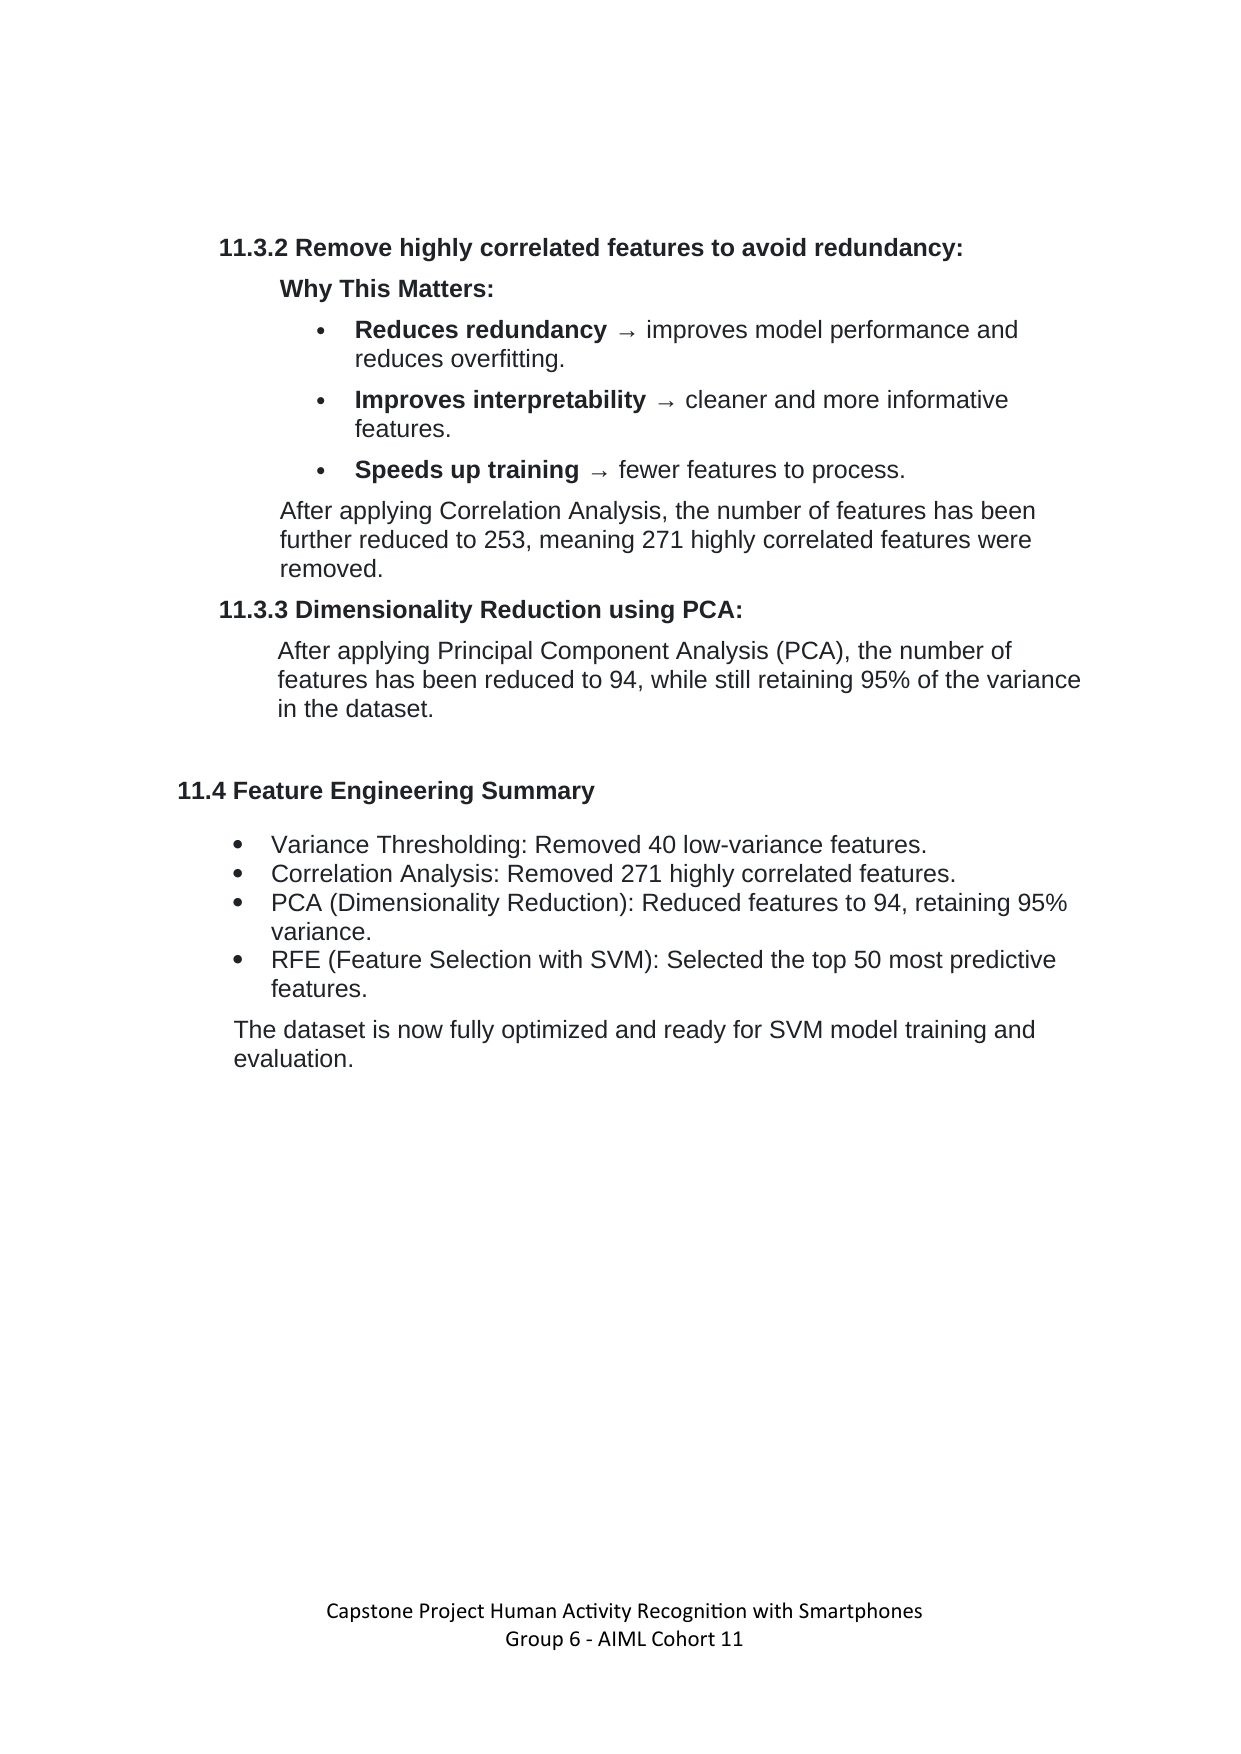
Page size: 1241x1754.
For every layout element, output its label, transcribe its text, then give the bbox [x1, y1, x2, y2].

text After applying Correlation Analysis, the number of features has been further reduced to 253, meaning 271 highly correlated features were removed. [279, 496, 1090, 582]
list Reduces redundancy → improves model performance and reduces overfitting. [317, 315, 1090, 372]
list RFE (Feature Selection with SVM): Selected the top 50 most predictive features. [233, 945, 1090, 1003]
list Remove highly correlated features to avoid redundancy: [218, 232, 1090, 261]
list PCA (Dimensionality Reduction): Reduced features to 94, retaining 95% variance. [233, 888, 1090, 945]
text Why This Matters: [279, 274, 1090, 302]
text The dataset is now fully optimized and ready for SVM model training and evaluation. [233, 1015, 1090, 1073]
list Feature Engineering Summary [177, 776, 1090, 805]
list Dimensionality Reduction using PCA: [218, 595, 1090, 624]
list Correlation Analysis: Removed 271 highly correlated features. [233, 859, 1090, 888]
list Speeds up training → fewer features to process. [317, 455, 1090, 484]
list Variance Thresholding: Removed 40 low-variance features. [233, 830, 1090, 859]
text After applying Principal Component Analysis (PCA), the number of features has been reduced to 94, while still retaining 95% of the variance in the dataset. [277, 636, 1090, 722]
list Improves interpretability → cleaner and more informative features. [317, 385, 1090, 442]
